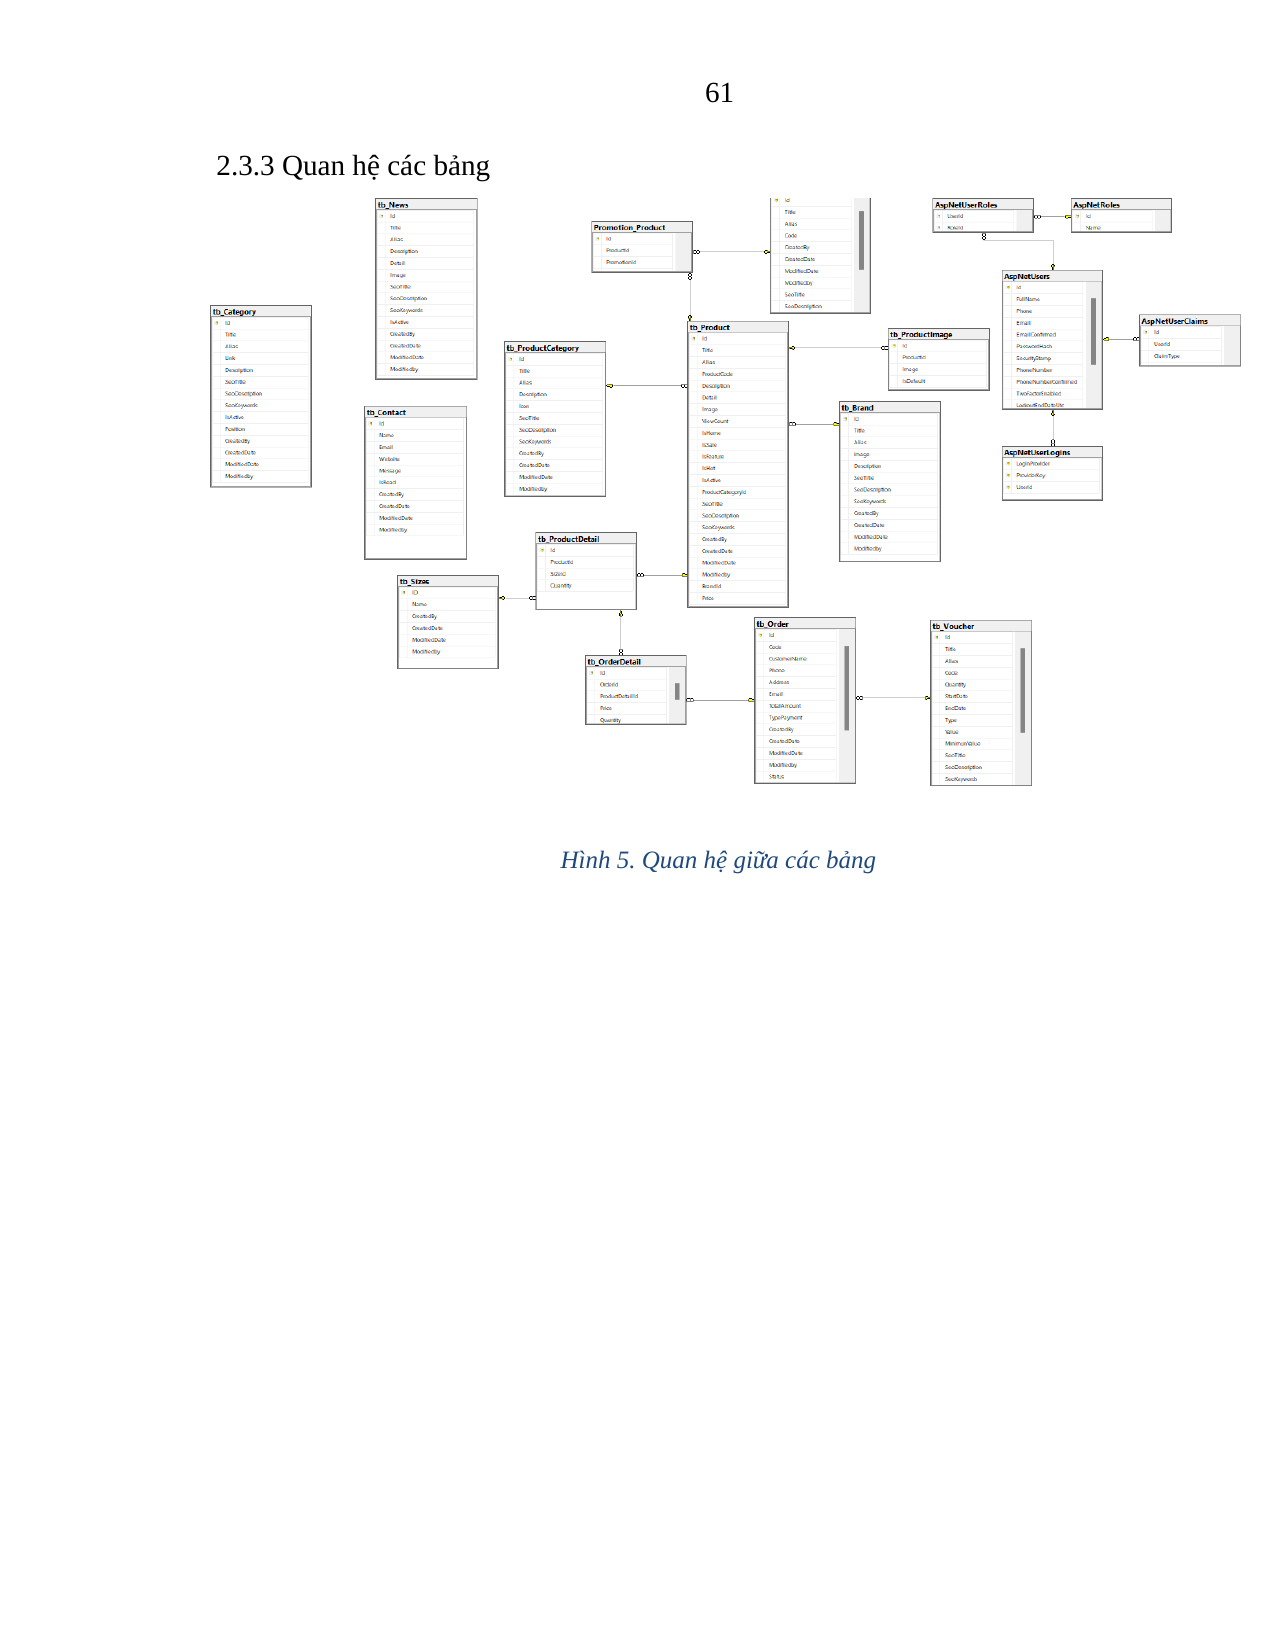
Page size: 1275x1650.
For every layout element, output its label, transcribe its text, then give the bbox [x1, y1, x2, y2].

subtitle 2.3.3 Quan hệ các bảng [216, 148, 1157, 181]
text Hình 5. Quan hệ giữa các bảng [207, 845, 1157, 874]
picture [206, 198, 1275, 797]
